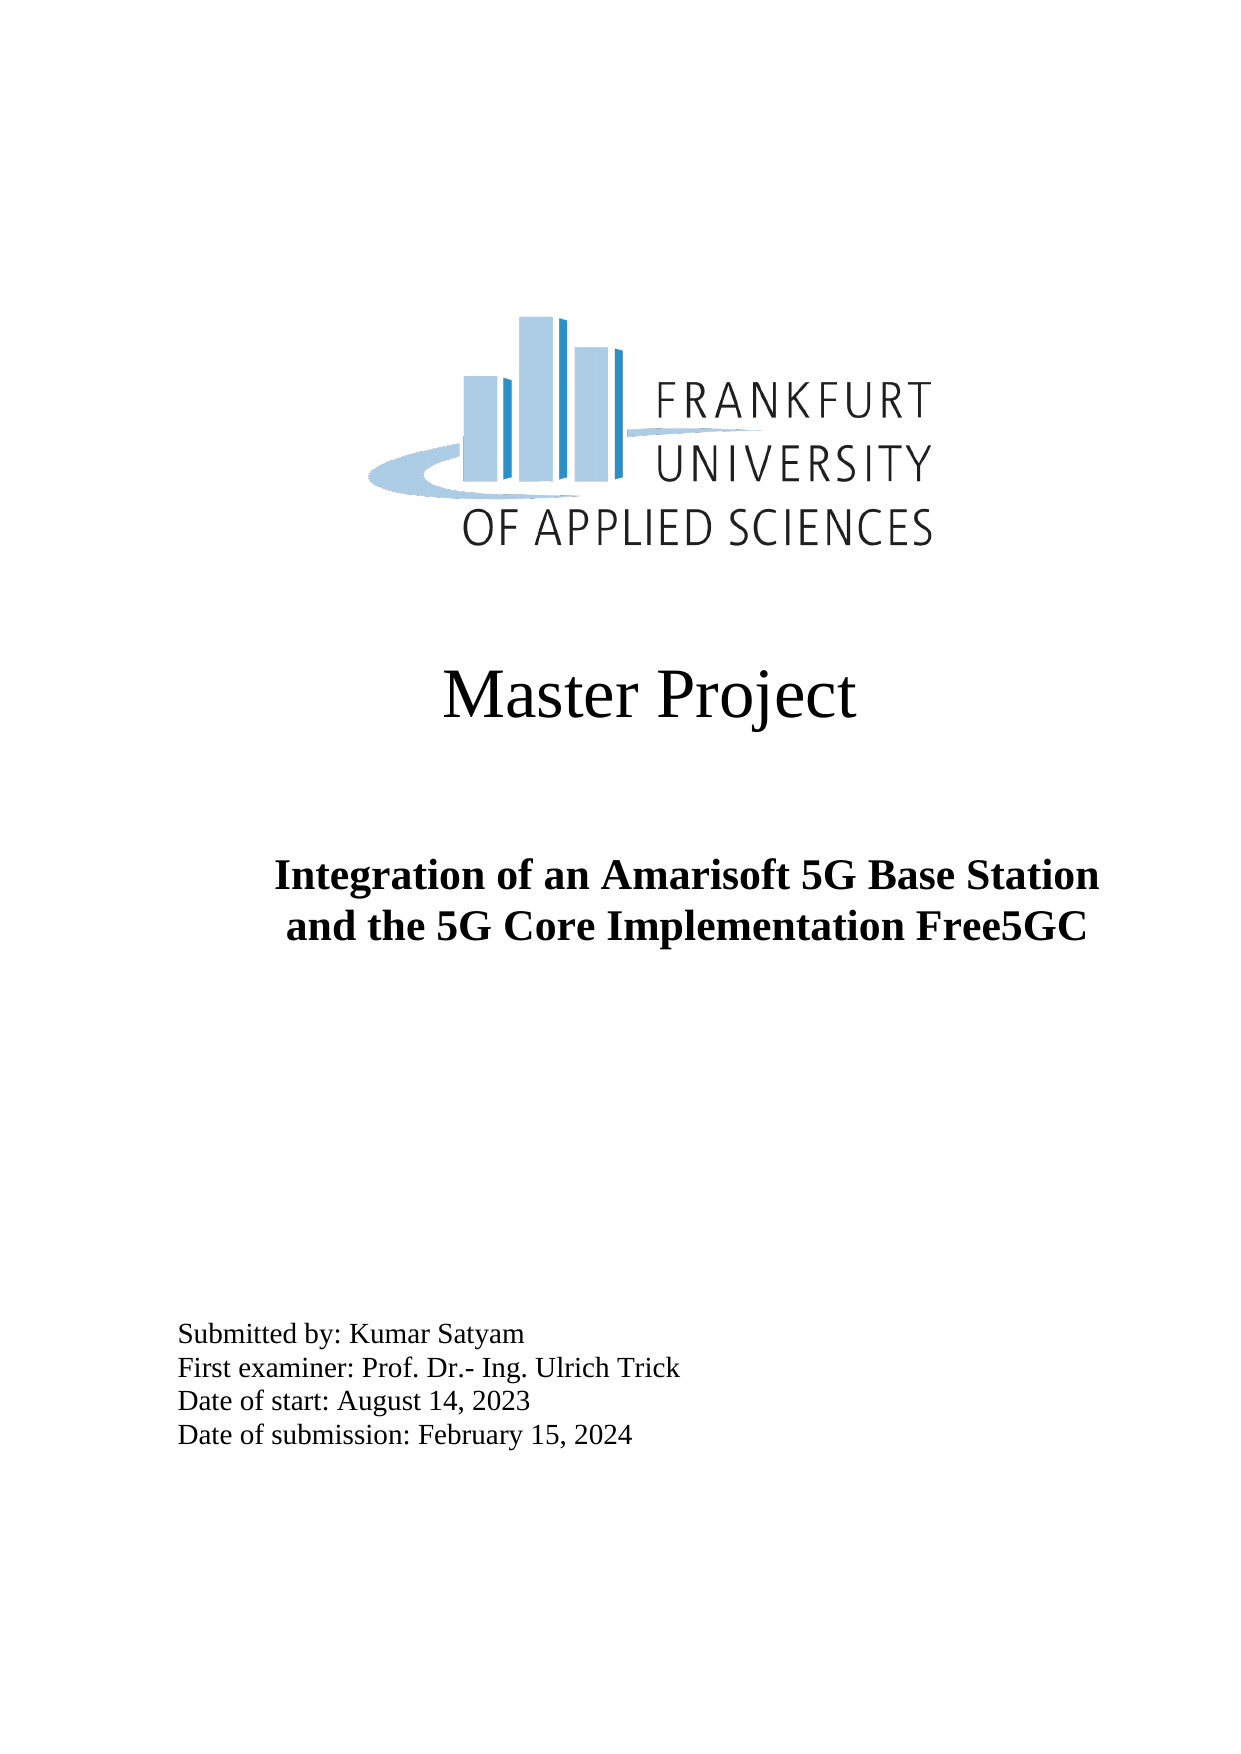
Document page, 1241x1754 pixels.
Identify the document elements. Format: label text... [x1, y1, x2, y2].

text Date of submission: February 15, 2024 [177, 1417, 1122, 1450]
picture [317, 264, 982, 598]
text Submitted by: Kumar Satyam [177, 1316, 1122, 1350]
text Date of start: August 14, 2023 [177, 1383, 1122, 1417]
list Integration of an Amarisoft 5G Base Station and the 5G Core Implementation Free5GC [252, 849, 1122, 949]
text Master Project [177, 651, 1122, 733]
text First examiner: Prof. Dr.- Ing. Ulrich Trick [177, 1350, 1122, 1383]
